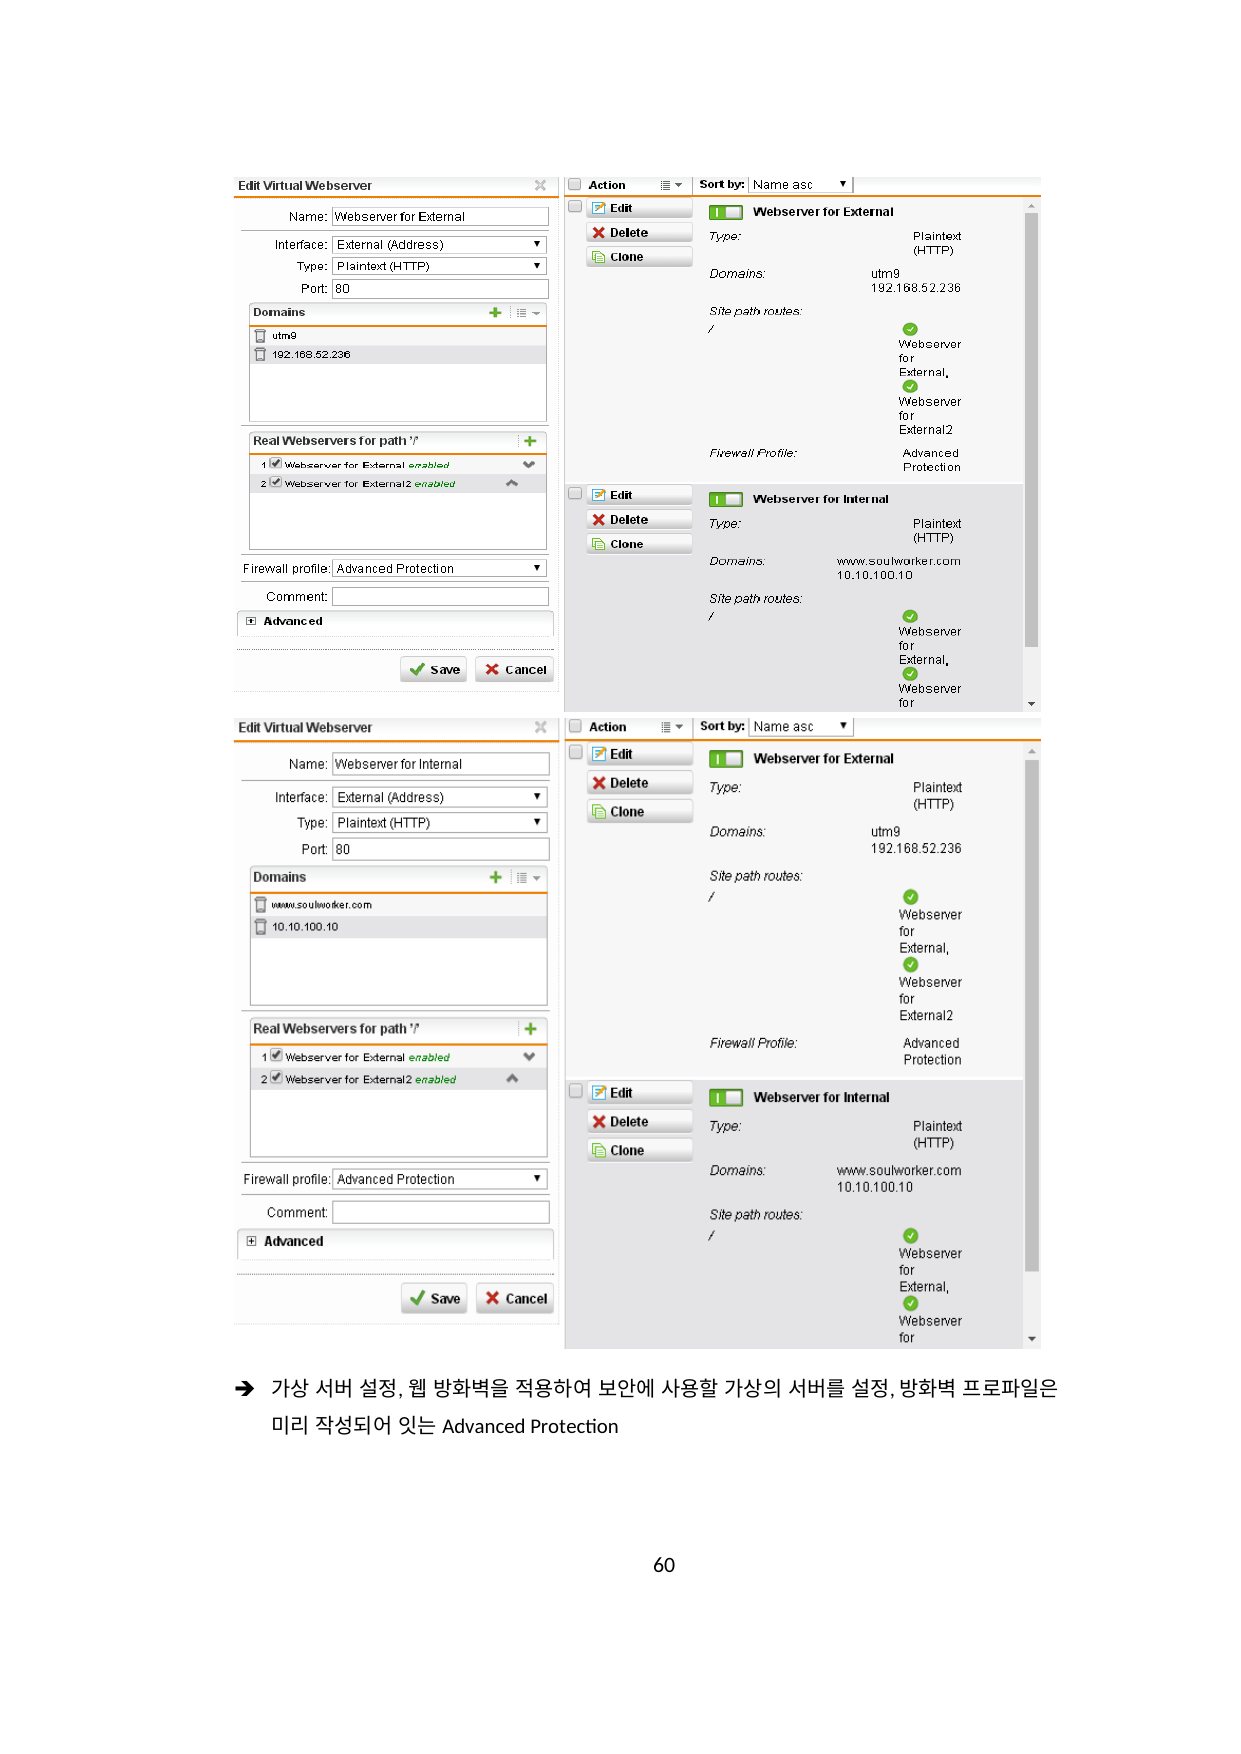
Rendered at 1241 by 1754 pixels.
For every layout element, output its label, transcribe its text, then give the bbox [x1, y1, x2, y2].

picture [233, 177, 1041, 712]
picture [233, 718, 1041, 1349]
list 가상 서버 설정, 웹 방화벽을 적용하여 보안에 사용할 가상의 서버를 설정, 방화벽 프로파일은 미리 작성되어 잇는 Advanced Protection [234, 1372, 1090, 1440]
